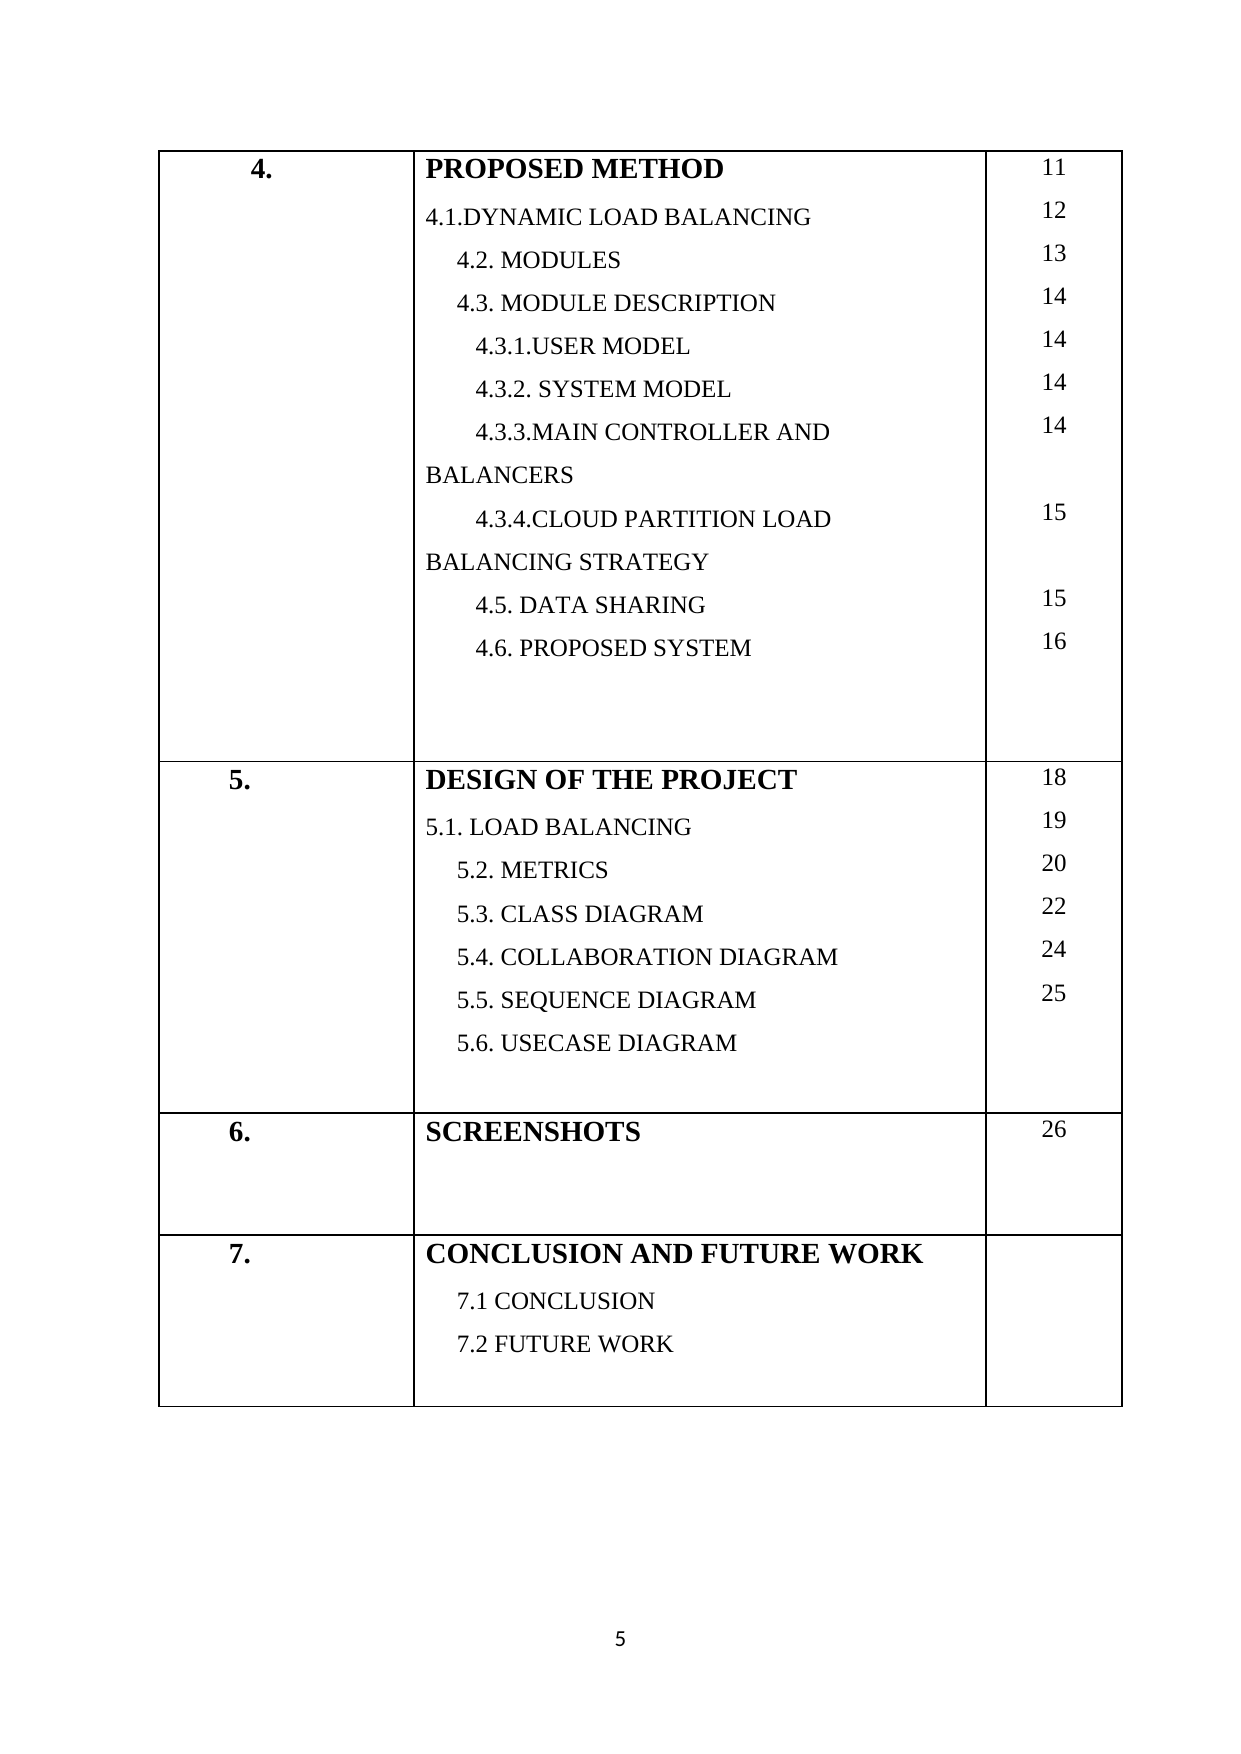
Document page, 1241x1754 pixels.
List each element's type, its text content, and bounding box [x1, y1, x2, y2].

table_cell 4. [160, 152, 413, 761]
table_cell 11 12 13 14 14 14 14 15 15 16 [987, 152, 1121, 761]
table_cell 18 19 20 22 24 25 [987, 762, 1121, 1112]
table_cell SCREENSHOTS [415, 1114, 985, 1234]
table_cell DESIGN OF THE PROJECT 5.1. LOAD BALANCING 5.2. METRICS 5.3. CLASS DIAGRAM 5.4. COLLABORATION DIAGRAM 5.5. SEQUENCE DIAGRAM 5.6. USECASE DIAGRAM [415, 762, 985, 1112]
table_cell 6. [160, 1114, 413, 1234]
table_cell 5. [160, 762, 413, 1112]
table_cell 26 [987, 1114, 1121, 1234]
table_cell PROPOSED METHOD 4.1.DYNAMIC LOAD BALANCING 4.2. MODULES 4.3. MODULE DESCRIPTION 4.3.1.USER MODEL 4.3.2. SYSTEM MODEL 4.3.3.MAIN CONTROLLER AND BALANCERS 4.3.4.CLOUD PARTITION LOAD BALANCING STRATEGY 4.5. DATA SHARING 4.6. PROPOSED SYSTEM [415, 152, 985, 761]
table_cell CONCLUSION AND FUTURE WORK 7.1 CONCLUSION 7.2 FUTURE WORK [415, 1236, 985, 1406]
table_cell 7. [160, 1236, 413, 1406]
table_cell [987, 1236, 1121, 1406]
